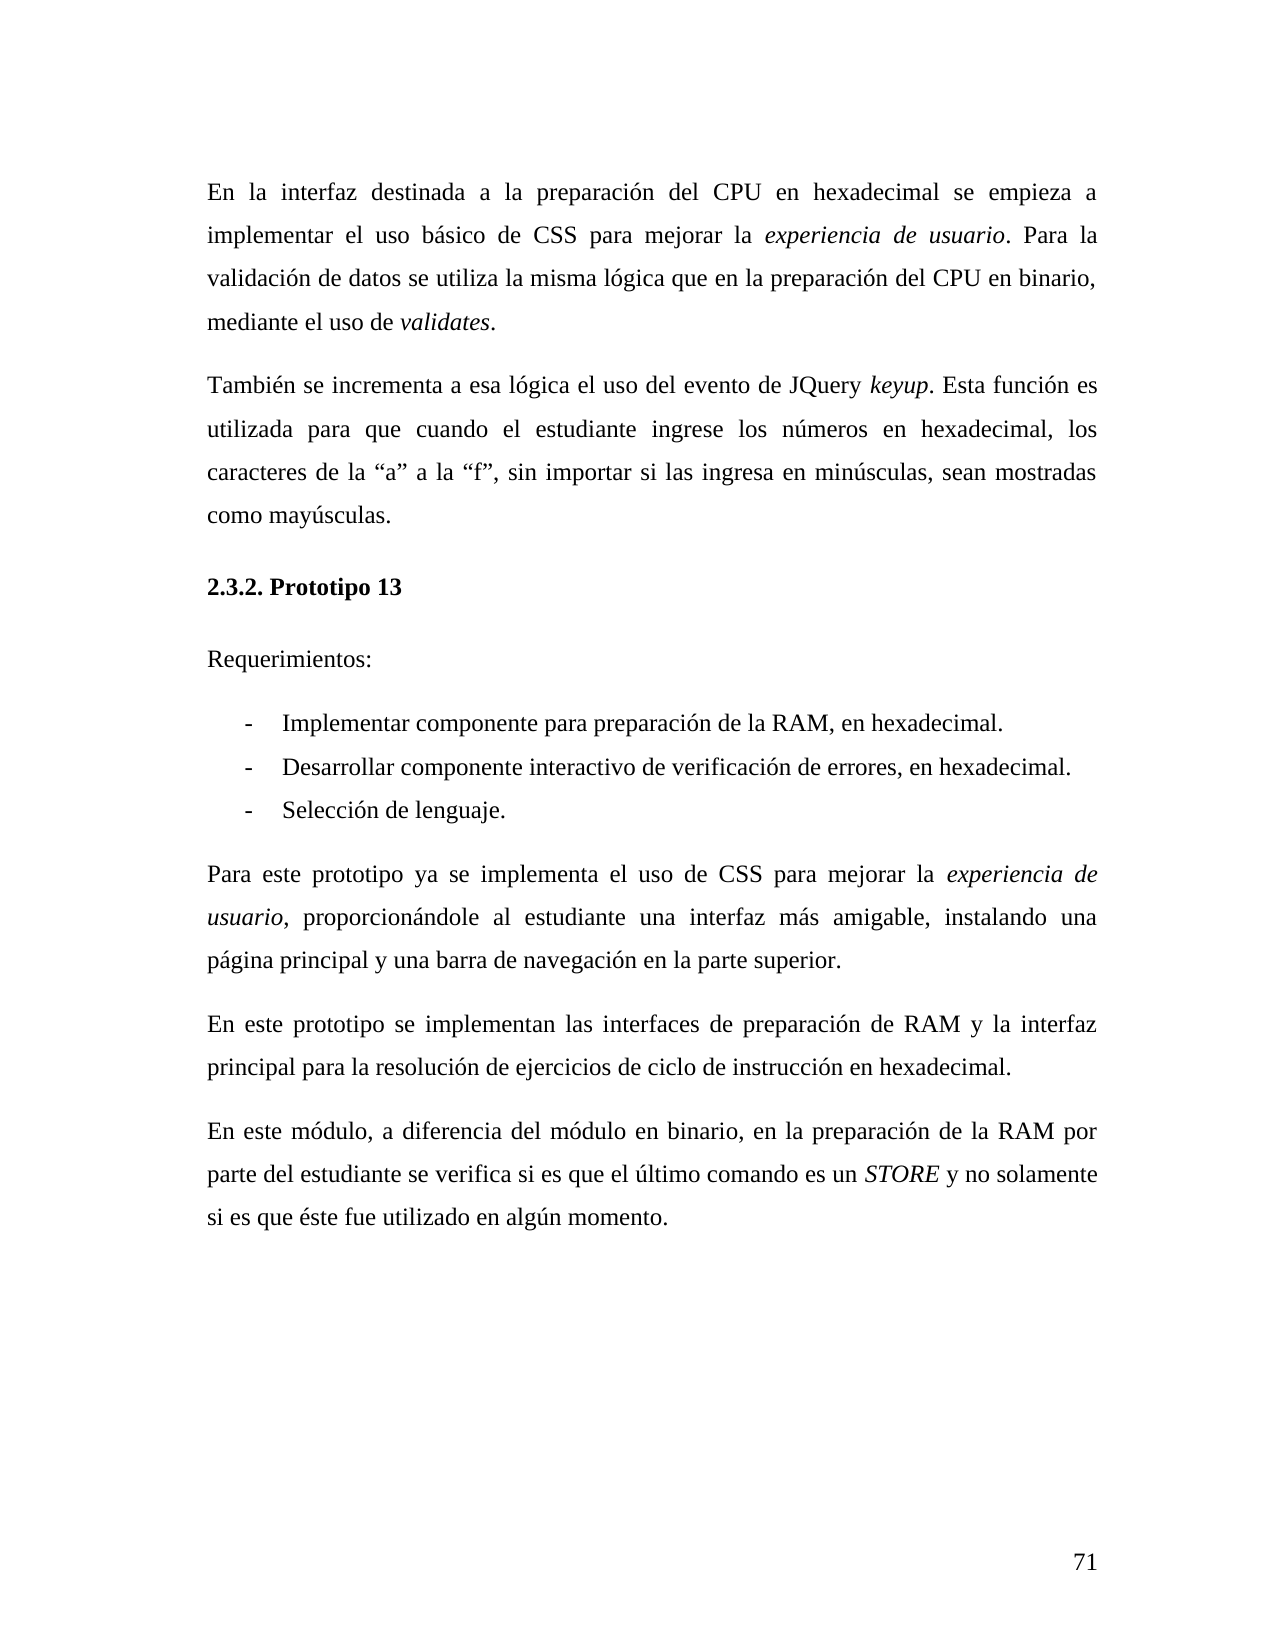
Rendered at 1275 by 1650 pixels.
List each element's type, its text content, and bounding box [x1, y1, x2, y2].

list Implementar componente para preparación de la RAM, en hexadecimal. [244, 708, 1098, 737]
text En este prototipo se implementan las interfaces de preparación de RAM y la interfaz principal para la resolución de ejercicios de ciclo de instrucción en hexadecimal. [207, 1009, 1098, 1081]
text En este módulo, a diferencia del módulo en binario, en la preparación de la RAM por parte del estudiante se verifica si es que el último comando es un STORE y no solamente si es que éste fue utilizado en algún momento. [207, 1116, 1098, 1231]
subtitle 2.3.2. Prototipo 13 [207, 572, 1098, 601]
text Para este prototipo ya se implementa el uso de CSS para mejorar la experiencia de usuario, proporcionándole al estudiante una interfaz más amigable, instalando una página principal y una barra de navegación en la parte superior. [207, 859, 1098, 974]
list Selección de lenguaje. [244, 795, 1098, 823]
text También se incrementa a esa lógica el uso del evento de JQuery keyup. Esta función es utilizada para que cuando el estudiante ingrese los números en hexadecimal, los caracteres de la “a” a la “f”, sin importar si las ingresa en minúsculas, sean mostradas como mayúsculas. [207, 371, 1098, 529]
text Requerimientos: [207, 644, 1098, 673]
list Desarrollar componente interactivo de verificación de errores, en hexadecimal. [244, 752, 1098, 780]
text En la interfaz destinada a la preparación del CPU en hexadecimal se empieza a implementar el uso básico de CSS para mejorar la experiencia de usuario. Para la validación de datos se utiliza la misma lógica que en la preparación del CPU en binario, mediante el uso de validates. [207, 177, 1098, 335]
